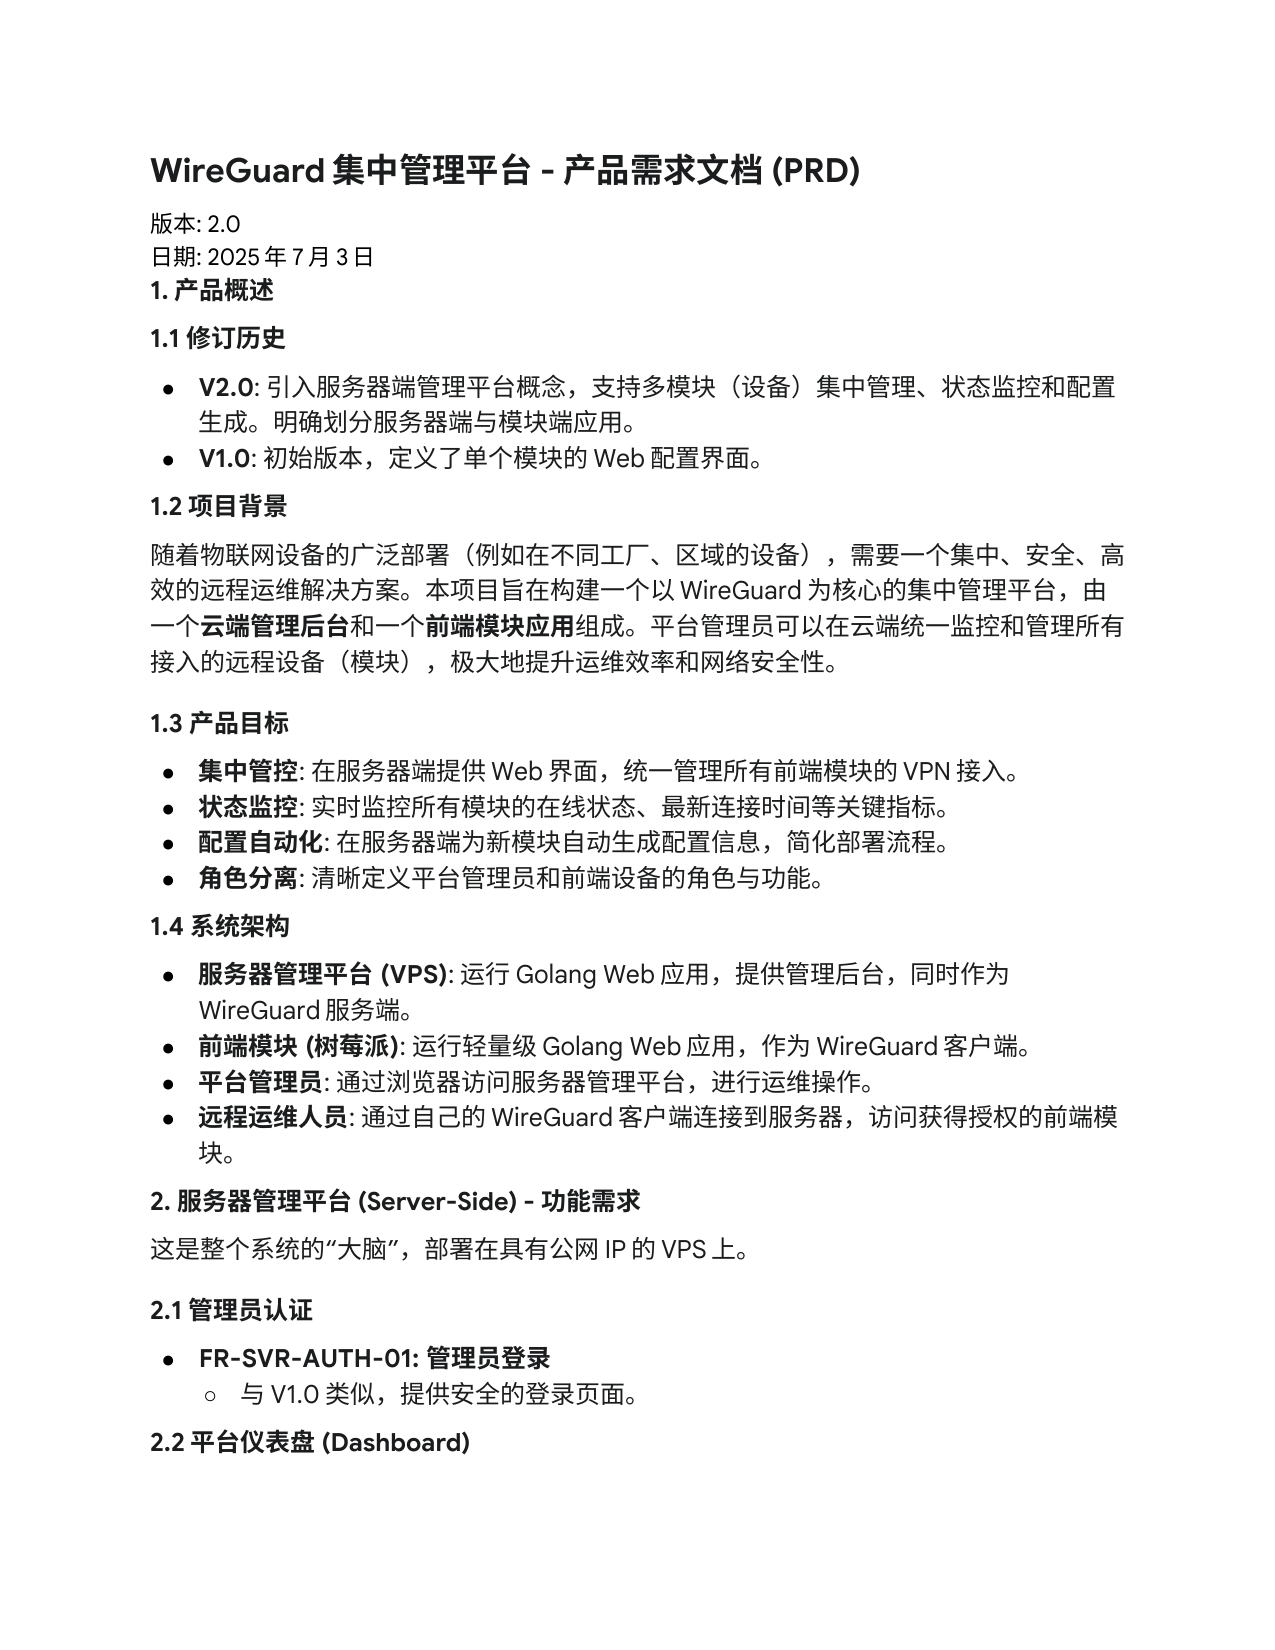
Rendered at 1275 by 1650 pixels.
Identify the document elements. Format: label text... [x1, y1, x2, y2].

text 这是整个系统的“大脑”，部署在具有公网IP的VPS上。 [150, 1235, 1125, 1266]
list 平台管理员: 通过浏览器访问服务器管理平台，进行运维操作。 [161, 1067, 1125, 1098]
text 日期: 2025年7月3日 [150, 243, 1125, 272]
list 服务器管理平台 (VPS): 运行Golang Web应用，提供管理后台，同时作为WireGuard服务端。 [161, 960, 1125, 1027]
list V1.0: 初始版本，定义了单个模块的Web配置界面。 [161, 443, 1125, 475]
subtitle 2.1 管理员认证 [150, 1296, 1125, 1327]
text 随着物联网设备的广泛部署（例如在不同工厂、区域的设备），需要一个集中、安全、高效的远程运维解决方案。本项目旨在构建一个以WireGuard为核心的集中管理平台，由一个云端管理后台和一个前端模块应用组成。平台管理员可以在云端统一监控和管理所有接入的远程设备（模块），极大地提升运维效率和网络安全性。 [150, 540, 1125, 678]
list 状态监控: 实时监控所有模块的在线状态、最新连接时间等关键指标。 [161, 792, 1125, 823]
subtitle WireGuard集中管理平台 - 产品需求文档 (PRD) [150, 150, 1125, 192]
list 前端模块 (树莓派): 运行轻量级Golang Web应用，作为WireGuard客户端。 [161, 1031, 1125, 1062]
list FR-SVR-AUTH-01: 管理员登录 [161, 1344, 1125, 1375]
list 集中管控: 在服务器端提供Web界面，统一管理所有前端模块的VPN接入。 [161, 756, 1125, 787]
list 与V1.0类似，提供安全的登录页面。 [203, 1379, 1125, 1411]
subtitle 1. 产品概述 [150, 276, 1125, 307]
list 角色分离: 清晰定义平台管理员和前端设备的角色与功能。 [161, 863, 1125, 894]
subtitle 1.3 产品目标 [150, 708, 1125, 739]
subtitle 1.4 系统架构 [150, 911, 1125, 943]
list 配置自动化: 在服务器端为新模块自动生成配置信息，简化部署流程。 [161, 827, 1125, 859]
subtitle 1.1 修订历史 [150, 324, 1125, 355]
subtitle 2.2 平台仪表盘 (Dashboard) [150, 1428, 1125, 1459]
subtitle 2. 服务器管理平台 (Server-Side) - 功能需求 [150, 1187, 1125, 1218]
list 远程运维人员: 通过自己的WireGuard客户端连接到服务器，访问获得授权的前端模块。 [161, 1103, 1125, 1170]
subtitle 1.2 项目背景 [150, 492, 1125, 523]
list V2.0: 引入服务器端管理平台概念，支持多模块（设备）集中管理、状态监控和配置生成。明确划分服务器端与模块端应用。 [161, 372, 1125, 439]
text 版本: 2.0 [150, 210, 1125, 239]
